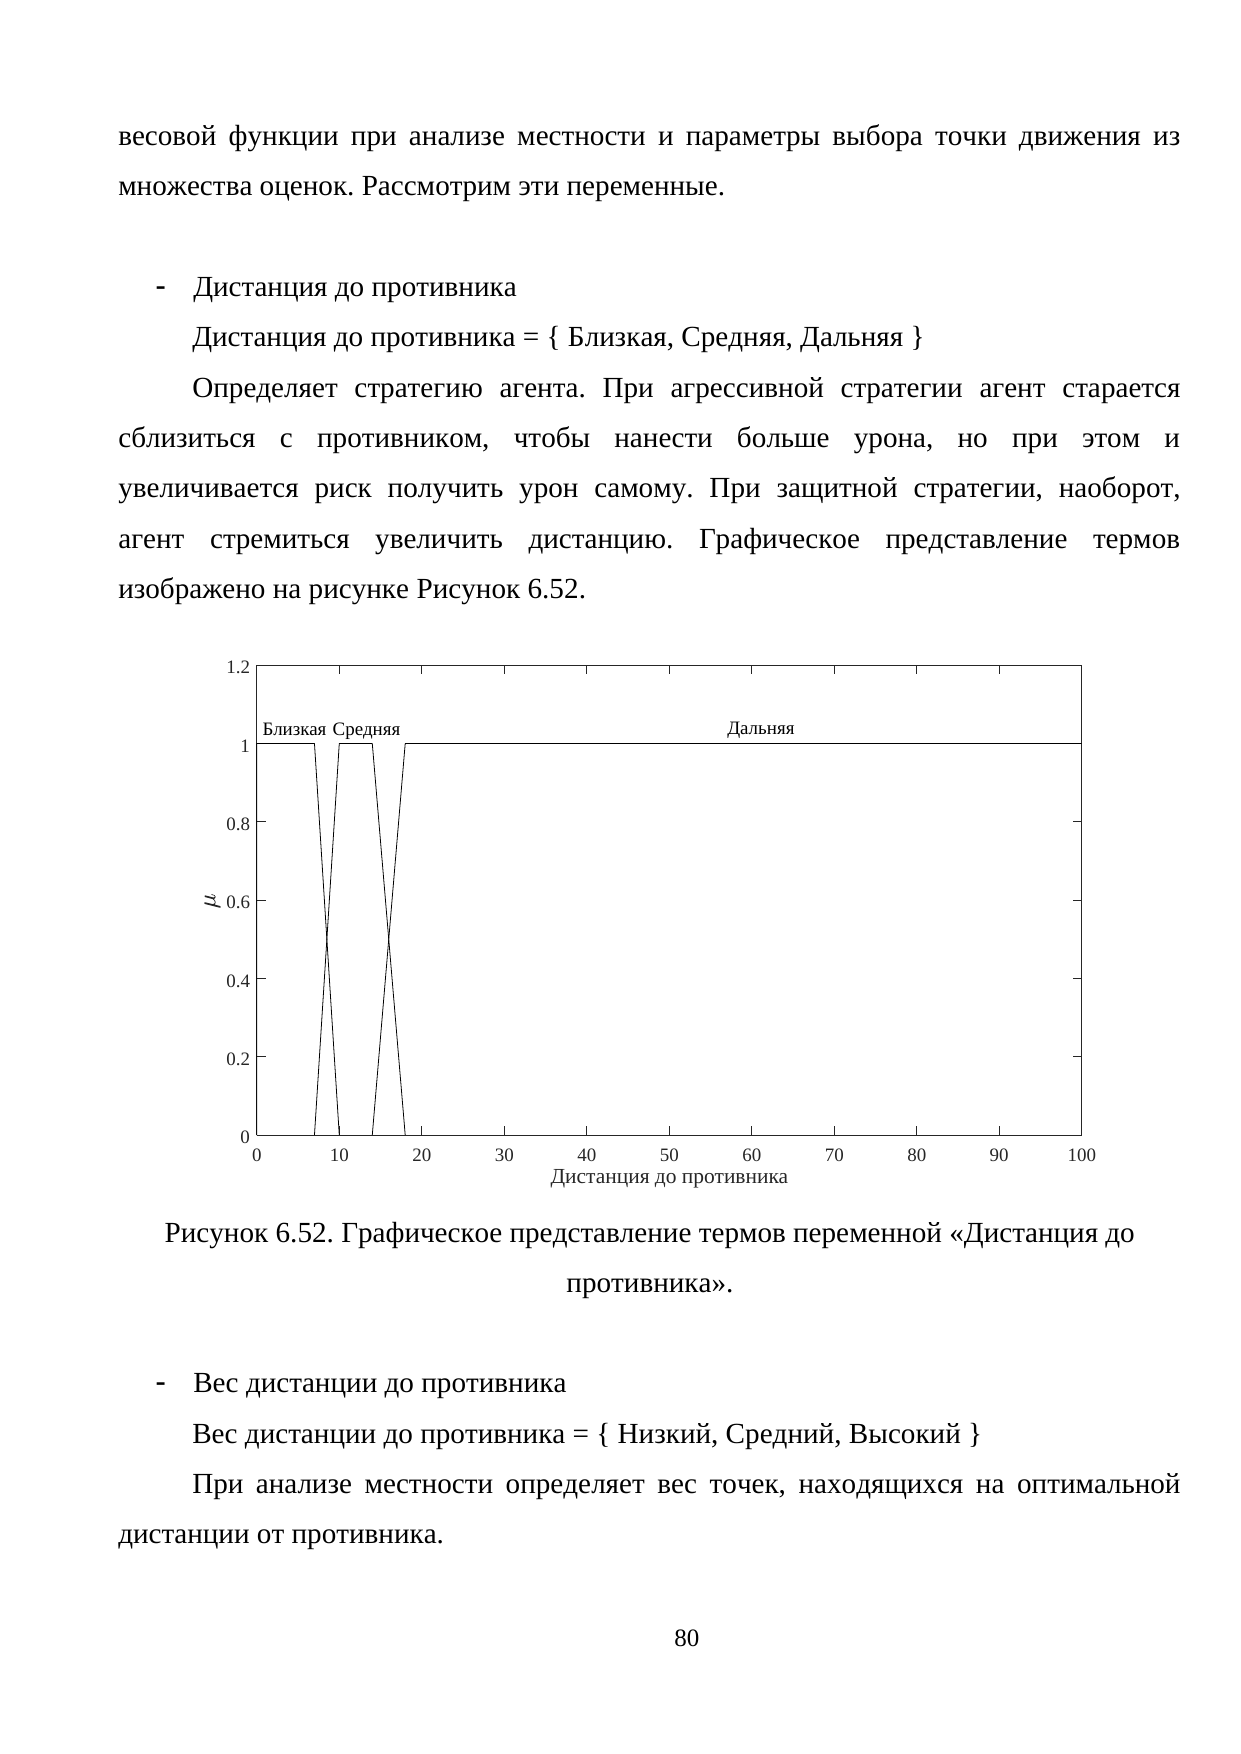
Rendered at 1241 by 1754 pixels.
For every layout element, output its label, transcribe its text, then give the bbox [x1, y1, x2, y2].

subtitle Вес дистанции до противника [156, 1366, 1181, 1399]
text Вес дистанции до противника = { Низкий, Средний, Высокий } [118, 1416, 1181, 1449]
subtitle Дистанция до противника [156, 269, 1181, 303]
text Дистанция до противника = { Близкая, Средняя, Дальняя } [118, 319, 1181, 353]
text При анализе местности определяет вес точек, находящихся на оптимальной дистанции от противника. [118, 1466, 1181, 1550]
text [118, 118, 1181, 202]
